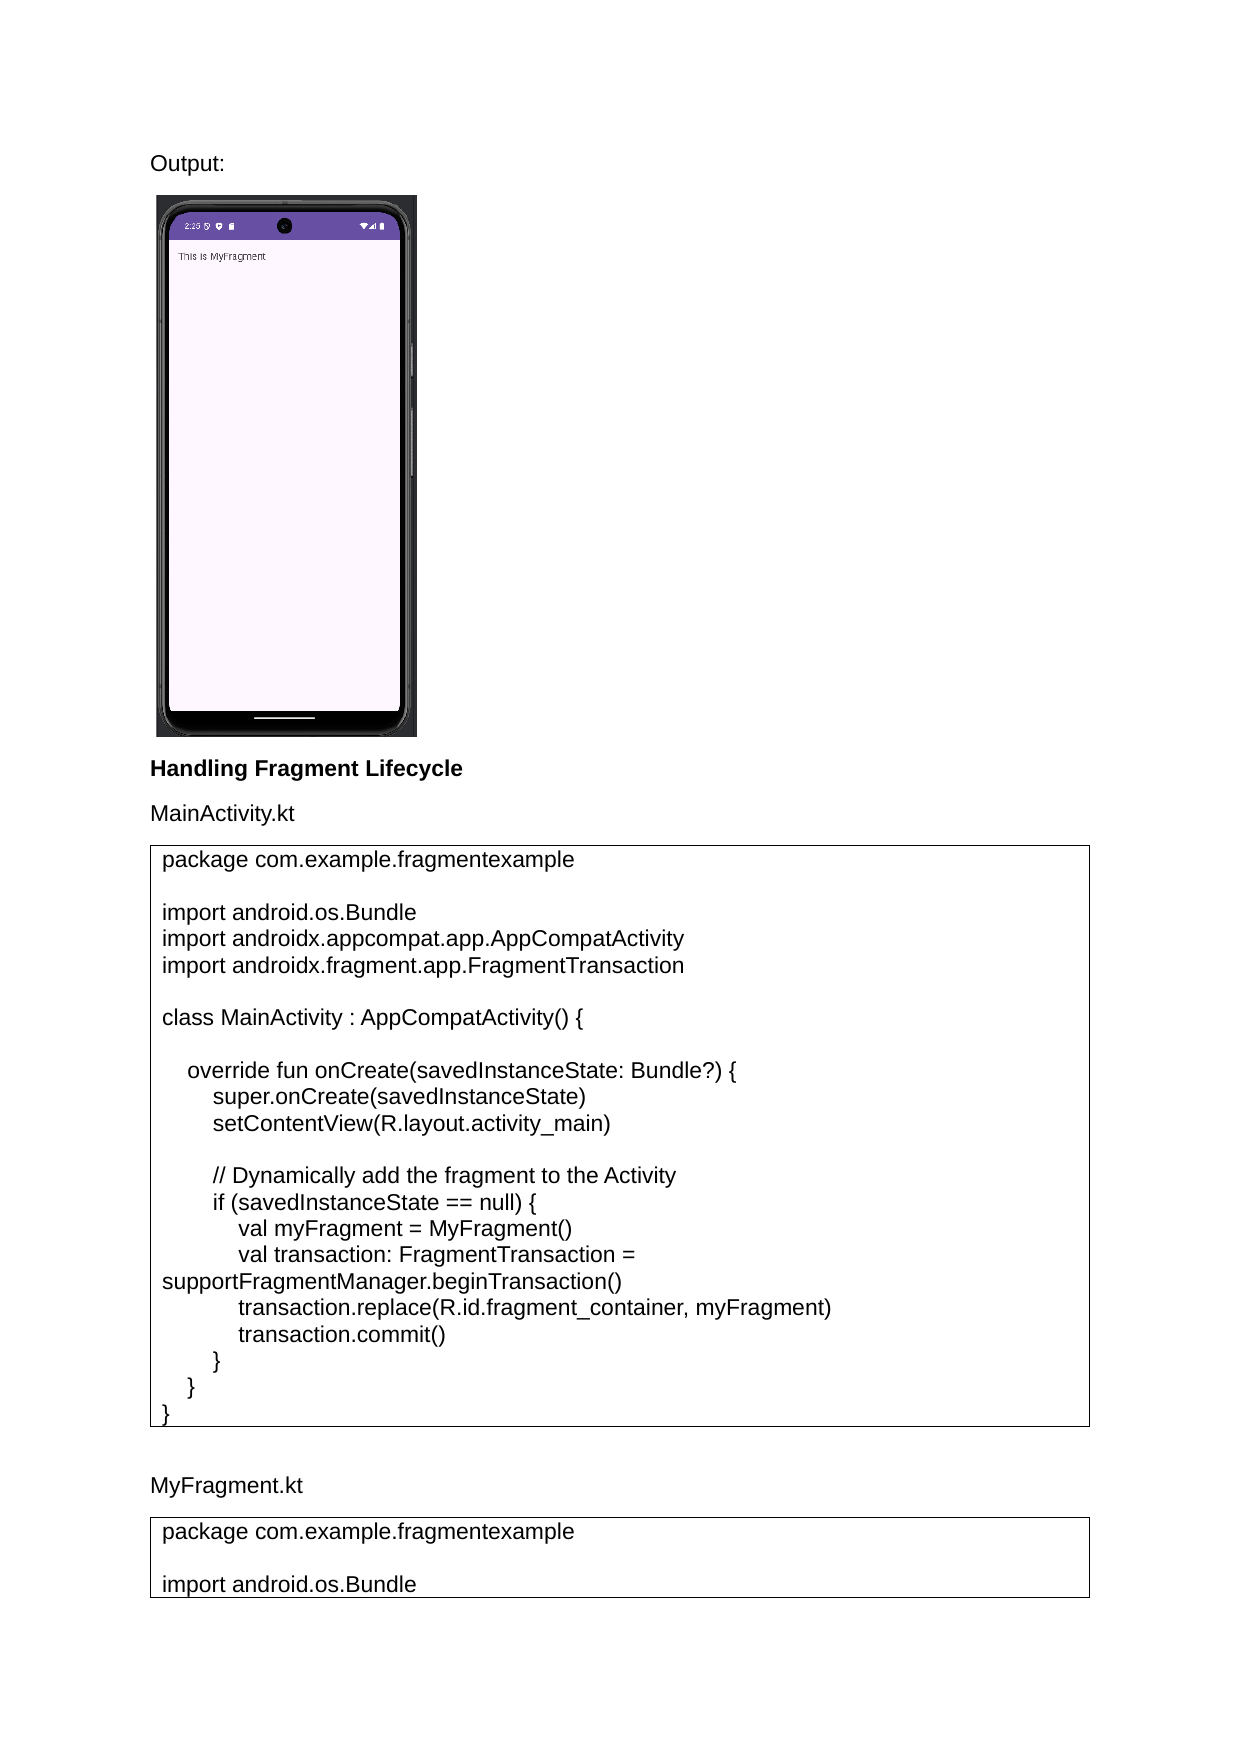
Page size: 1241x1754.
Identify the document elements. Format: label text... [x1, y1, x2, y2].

table_header package com.example.fragmentexample import android.os.Bundle import androidx.appcompat.app.AppCompatActivity import androidx.fragment.app.FragmentTransaction class MainActivity : AppCompatActivity() { override fun onCreate(savedInstanceState: Bundle?) { super.onCreate(savedInstanceState) setContentView(R.layout.activity_main) // Dynamically add the fragment to the Activity if (savedInstanceState == null) { val myFragment = MyFragment() val transaction: FragmentTransaction = supportFragmentManager.beginTransaction() transaction.replace(R.id.fragment_container, myFragment) transaction.commit() } } } [151, 846, 1089, 1426]
text Output: [150, 150, 1090, 176]
picture [156, 195, 417, 737]
text MainActivity.kt [150, 800, 1090, 826]
text Handling Fragment Lifecycle [150, 755, 1090, 781]
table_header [151, 1518, 1089, 1597]
text MyFragment.kt [150, 1472, 1090, 1498]
